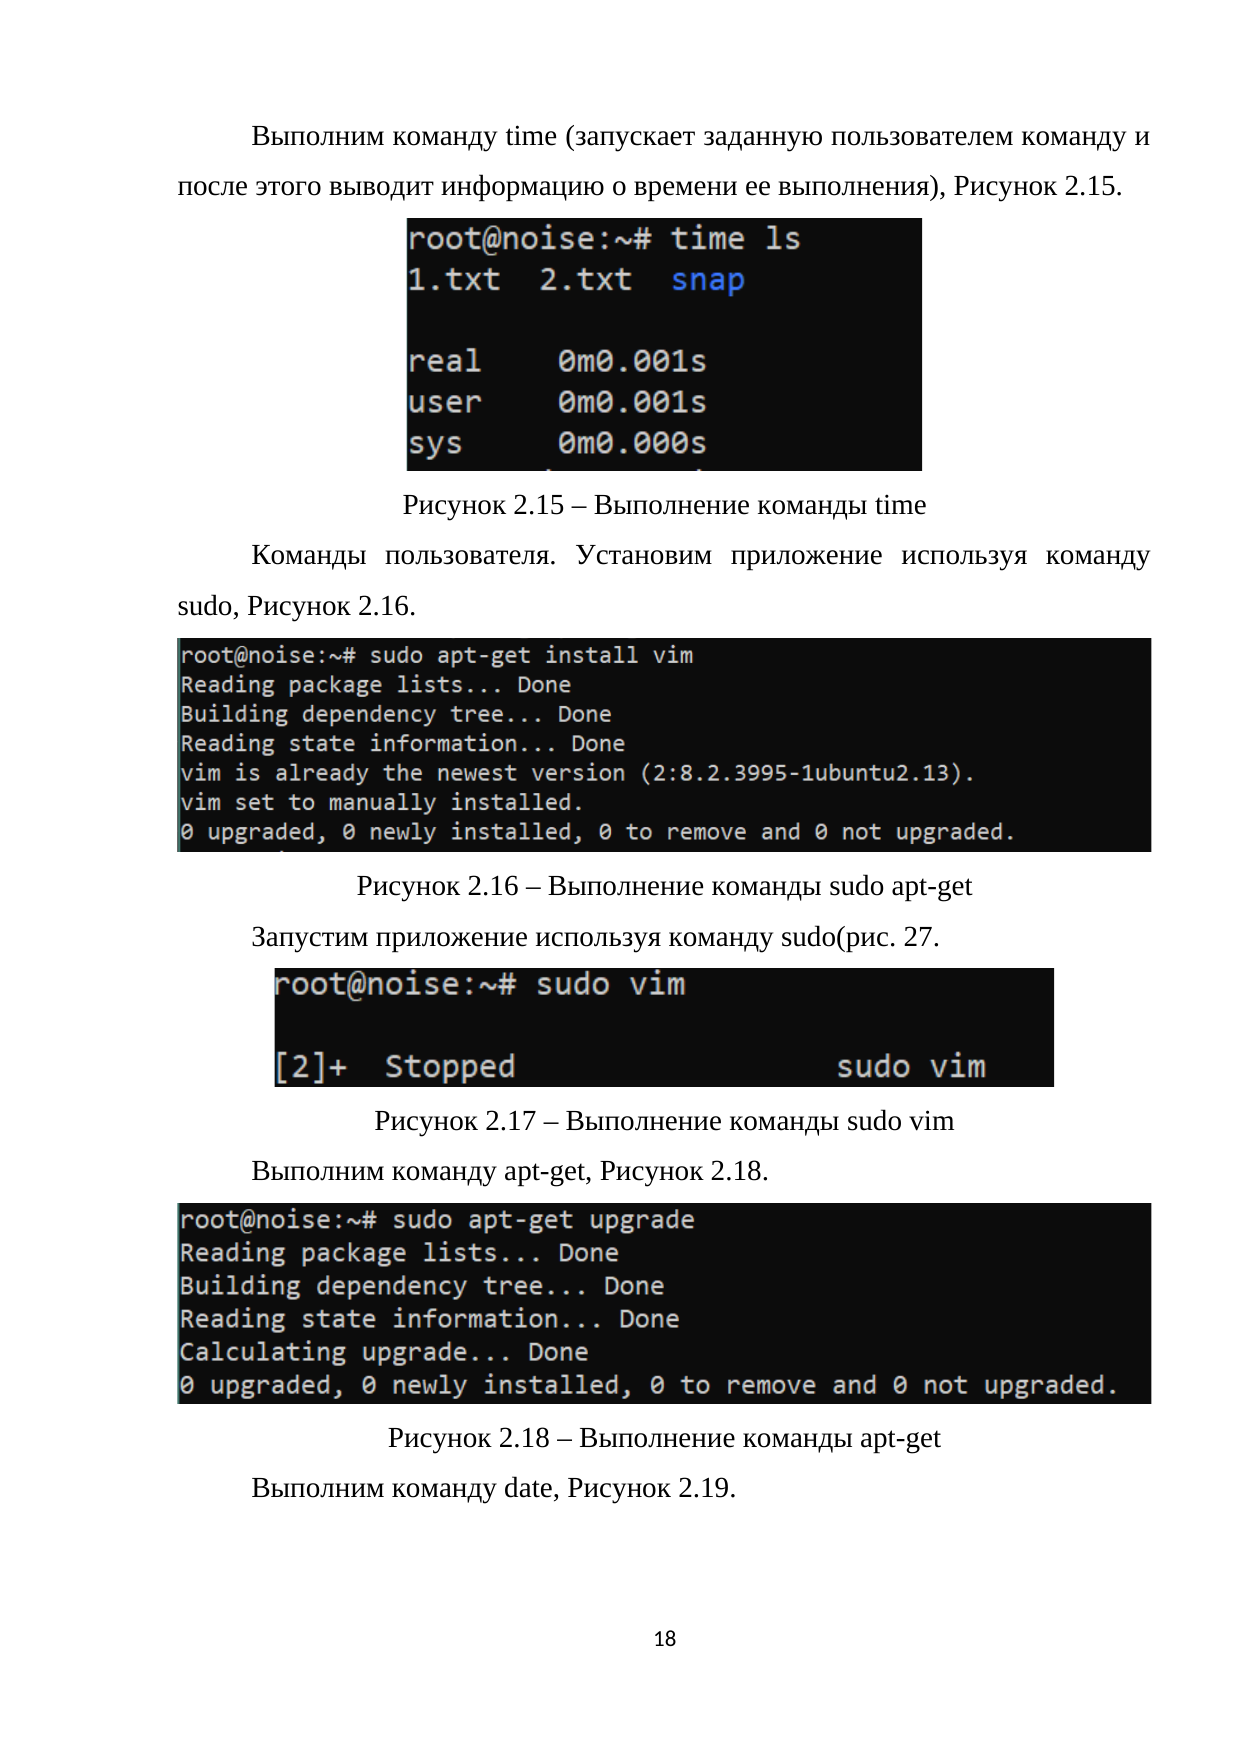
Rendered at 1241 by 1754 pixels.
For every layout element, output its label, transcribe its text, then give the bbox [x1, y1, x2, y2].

text Рисунок 2.17 – Выполнение команды sudo vim [177, 1103, 1152, 1136]
text Рисунок 2.15 – Выполнение команды time [177, 487, 1152, 521]
picture [177, 1203, 1152, 1404]
text Выполним команду date, Рисунок 2.19. [177, 1470, 1152, 1504]
text Запустим приложение используя команду sudo(рис. 27. [177, 919, 1152, 952]
text Выполним команду time (запускает заданную пользователем команду и после этого выводит информацию о времени ее выполнения), Рисунок 2.15. [177, 118, 1152, 202]
picture [274, 968, 1055, 1087]
text Рисунок 2.18 – Выполнение команды apt-get [177, 1420, 1152, 1453]
text Рисунок 2.16 – Выполнение команды sudo apt-get [177, 868, 1152, 902]
text Команды пользователя. Установим приложение используя команду sudo, Рисунок 2.16. [177, 537, 1152, 621]
text Выполним команду apt-get, Рисунок 2.18. [177, 1153, 1152, 1187]
picture [406, 218, 923, 471]
picture [177, 638, 1152, 852]
